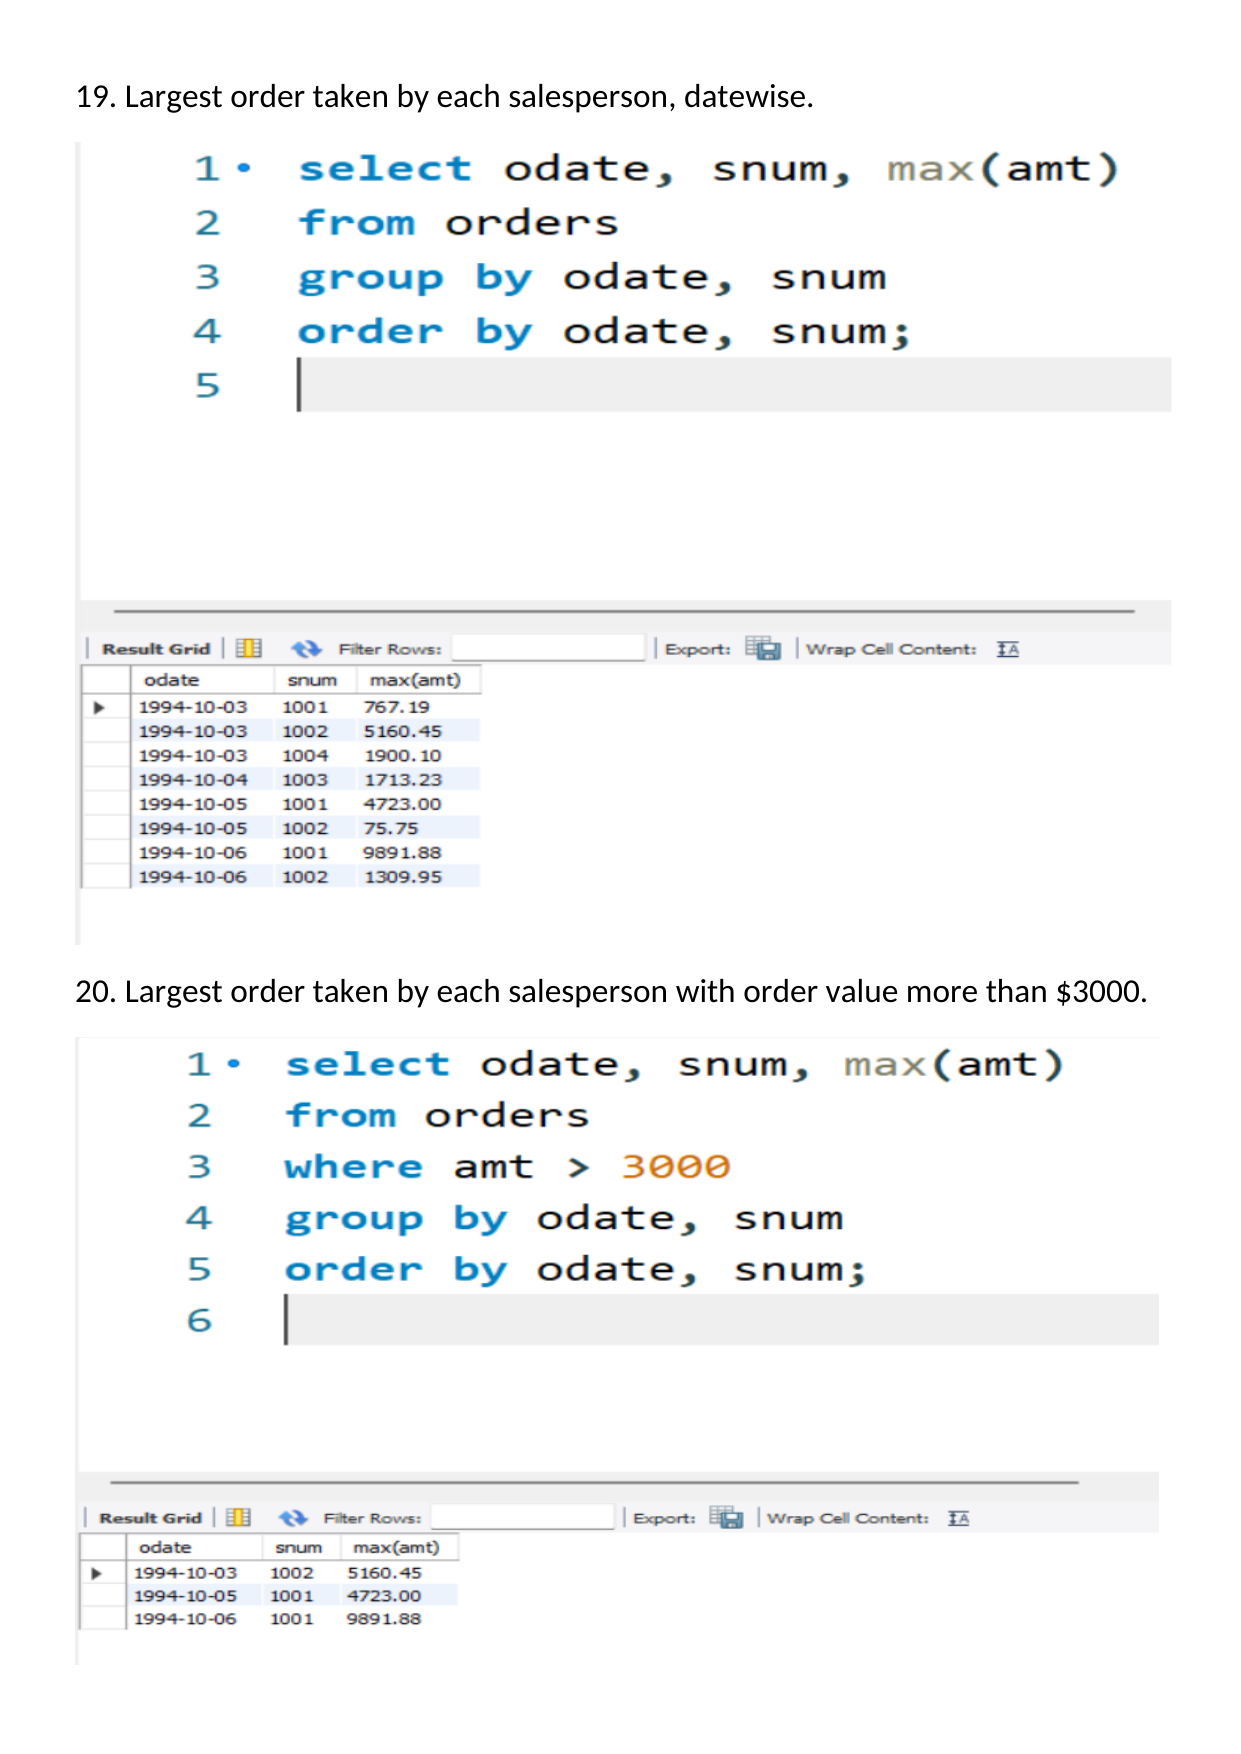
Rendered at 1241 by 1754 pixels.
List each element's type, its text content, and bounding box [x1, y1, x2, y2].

text 19. Largest order taken by each salesperson, datewise. [75, 75, 1165, 116]
picture [75, 142, 1172, 945]
text 20. Largest order taken by each salesperson with order value more than $3000. [75, 970, 1165, 1011]
picture [75, 1037, 1159, 1665]
